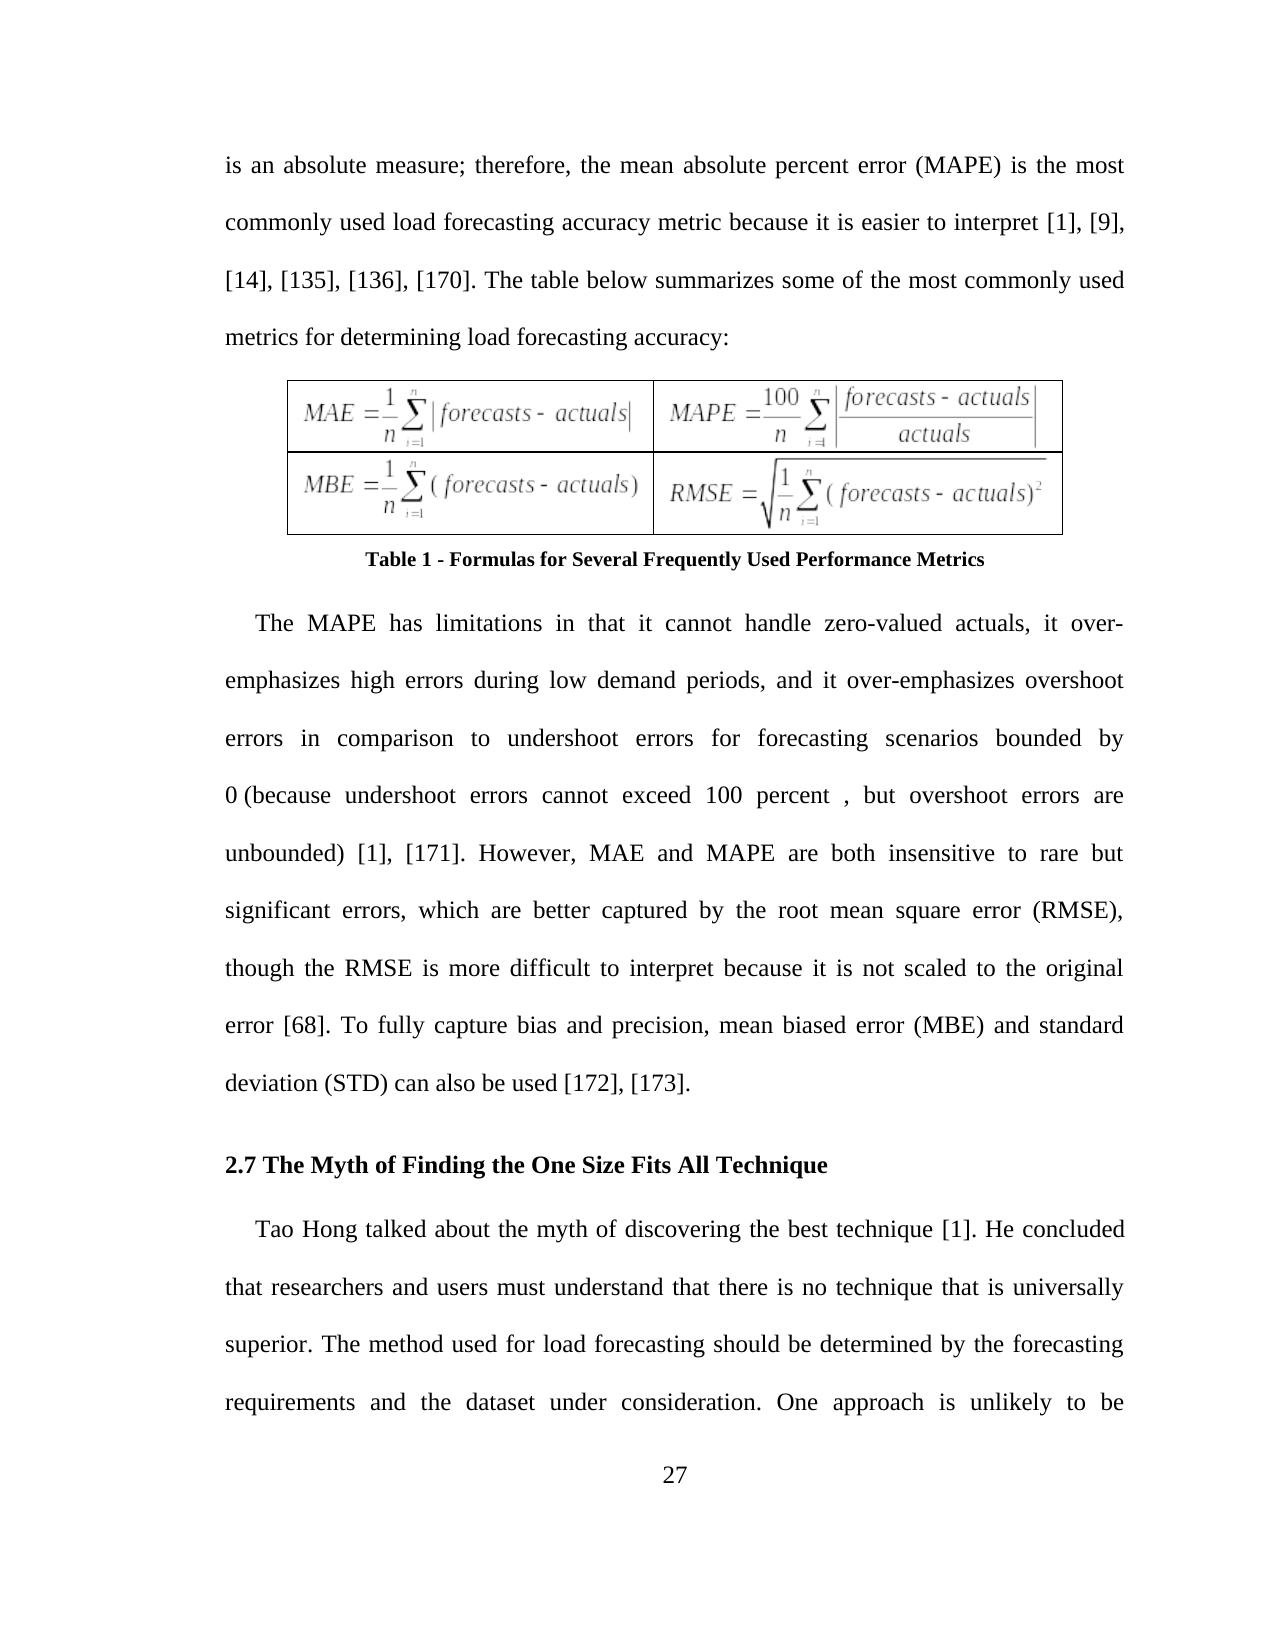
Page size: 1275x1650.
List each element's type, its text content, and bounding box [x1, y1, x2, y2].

table_header [654, 381, 1062, 451]
text The MAPE has limitations in that it cannot handle zero-valued actuals, it over-emphasizes high errors during low demand periods, and it over-emphasizes overshoot errors in comparison to undershoot errors for forecasting scenarios bounded by 0 (because undershoot errors cannot exceed 100 percent , but overshoot errors are unbounded) [1], [171]. However, MAE and MAPE are both insensitive to rare but significant errors, which are better captured by the root mean square error (RMSE), though the RMSE is more difficult to interpret because it is not scaled to the original error [68]. To fully capture bias and precision, mean biased error (MBE) and standard deviation (STD) can also be used [172], [173]. [225, 608, 1125, 1097]
subtitle 2.7 The Myth of Finding the One Size Fits All Technique [225, 1150, 1125, 1179]
table_cell [288, 453, 653, 534]
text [225, 150, 1125, 351]
table_cell [654, 453, 1062, 534]
text Table 1 - Formulas for Several Frequently Used Performance Metrics [225, 547, 1125, 571]
table_header [288, 381, 653, 451]
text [225, 1214, 1125, 1415]
